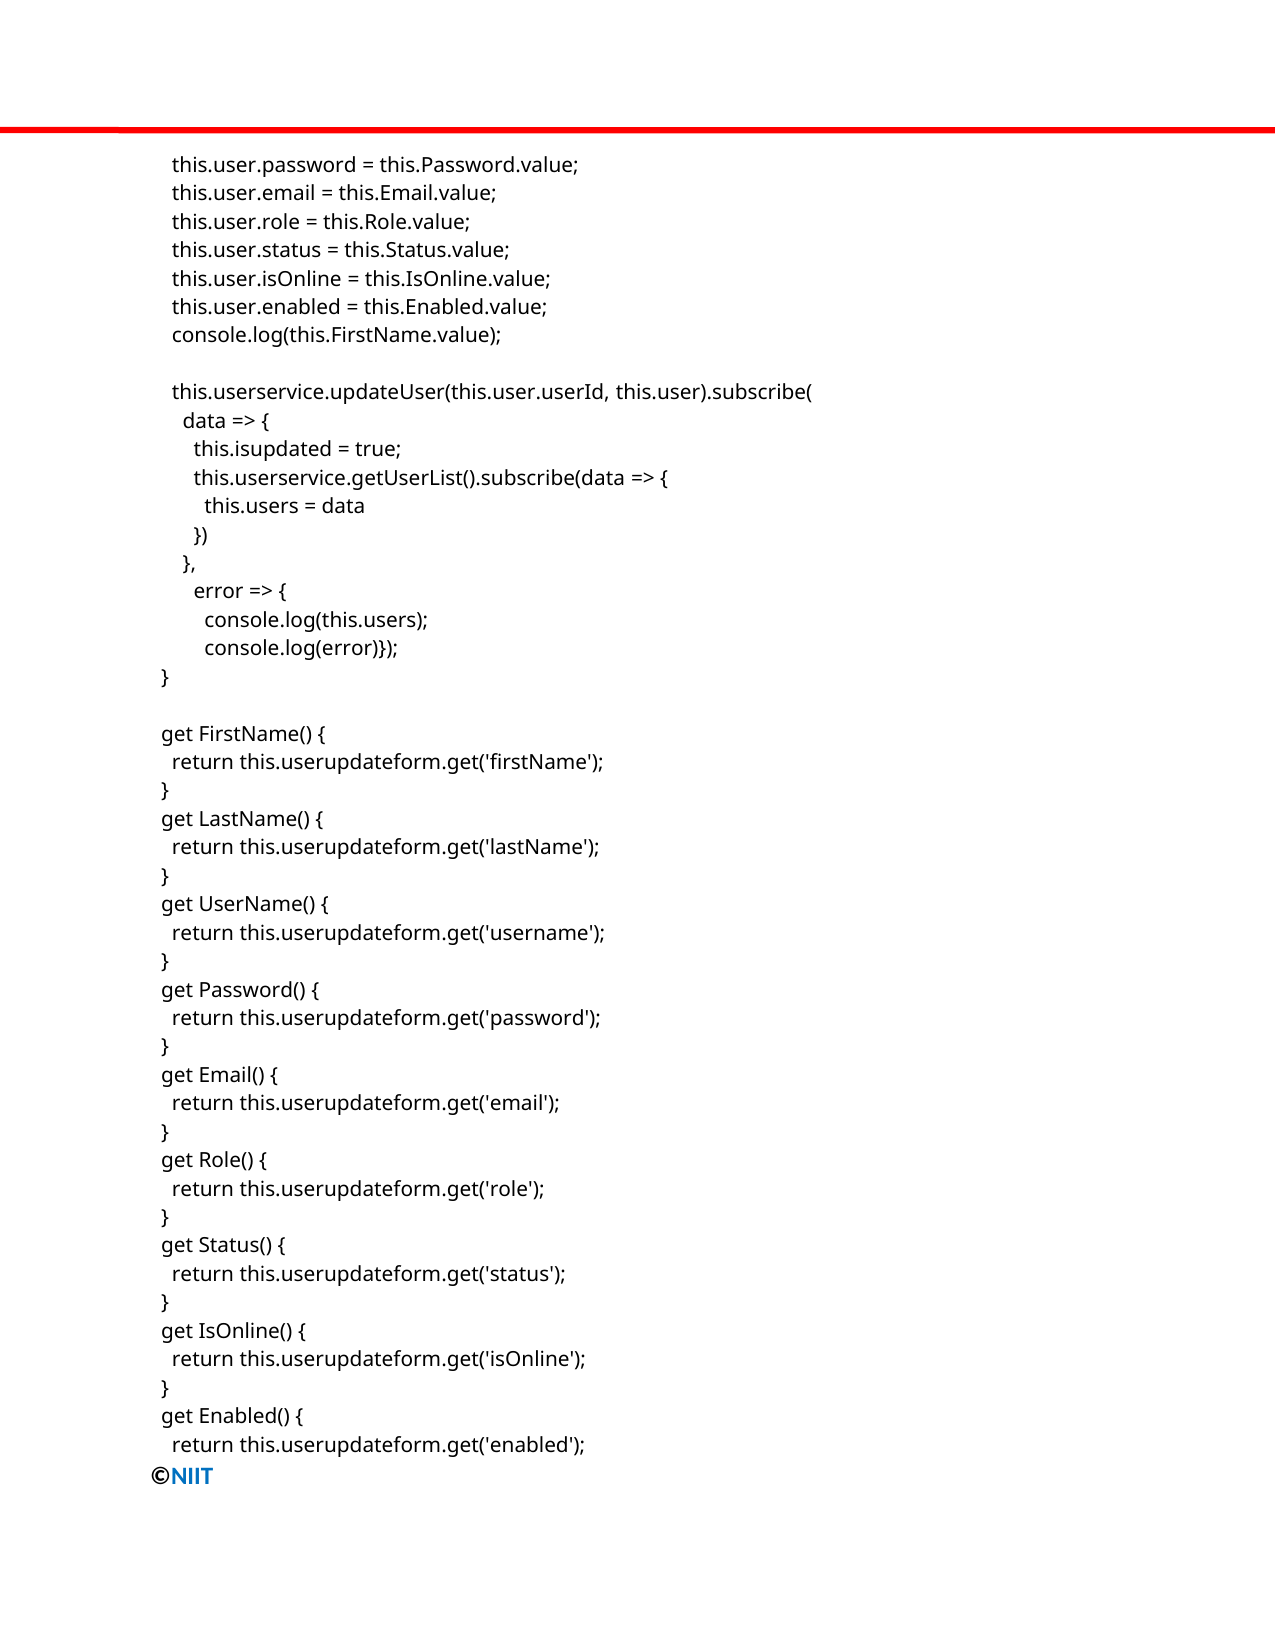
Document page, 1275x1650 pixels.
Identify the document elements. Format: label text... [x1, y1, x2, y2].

text } [150, 946, 1125, 975]
text } [150, 1117, 1125, 1145]
text } [150, 1202, 1125, 1231]
text return this.userupdateform.get('role'); [150, 1174, 1125, 1202]
text this.user.status = this.Status.value; [150, 235, 1125, 264]
text get FirstName() { [150, 719, 1125, 747]
text } [150, 1287, 1125, 1316]
text return this.userupdateform.get('status'); [150, 1259, 1125, 1287]
text return this.userupdateform.get('enabled'); [150, 1430, 1125, 1458]
text } [150, 776, 1125, 804]
text } [150, 1373, 1125, 1401]
text data => { [150, 406, 1125, 434]
text this.user.enabled = this.Enabled.value; [150, 292, 1125, 321]
text this.user.role = this.Role.value; [150, 207, 1125, 235]
text }) [150, 520, 1125, 548]
text error => { [150, 577, 1125, 605]
text return this.userupdateform.get('firstName'); [150, 747, 1125, 776]
text console.log(error)}); [150, 633, 1125, 662]
text this.userservice.updateUser(this.user.userId, this.user).subscribe( [150, 377, 1125, 406]
text return this.userupdateform.get('email'); [150, 1088, 1125, 1117]
text this.user.isOnline = this.IsOnline.value; [150, 264, 1125, 292]
text } [150, 662, 1125, 690]
text this.users = data [150, 491, 1125, 520]
text } [150, 861, 1125, 889]
text } [150, 1032, 1125, 1060]
text console.log(this.users); [150, 605, 1125, 633]
text return this.userupdateform.get('isOnline'); [150, 1344, 1125, 1373]
text get Enabled() { [150, 1401, 1125, 1430]
text }, [150, 548, 1125, 577]
text return this.userupdateform.get('password'); [150, 1003, 1125, 1032]
text get Password() { [150, 975, 1125, 1003]
text get Role() { [150, 1145, 1125, 1174]
text get UserName() { [150, 889, 1125, 918]
text get IsOnline() { [150, 1316, 1125, 1344]
text this.user.email = this.Email.value; [150, 178, 1125, 207]
text this.userservice.getUserList().subscribe(data => { [150, 463, 1125, 491]
text get LastName() { [150, 804, 1125, 832]
text console.log(this.FirstName.value); [150, 321, 1125, 349]
text this.isupdated = true; [150, 434, 1125, 463]
text get Email() { [150, 1060, 1125, 1088]
text get Status() { [150, 1231, 1125, 1259]
text return this.userupdateform.get('lastName'); [150, 832, 1125, 861]
text this.user.password = this.Password.value; [150, 150, 1125, 178]
text return this.userupdateform.get('username'); [150, 918, 1125, 946]
